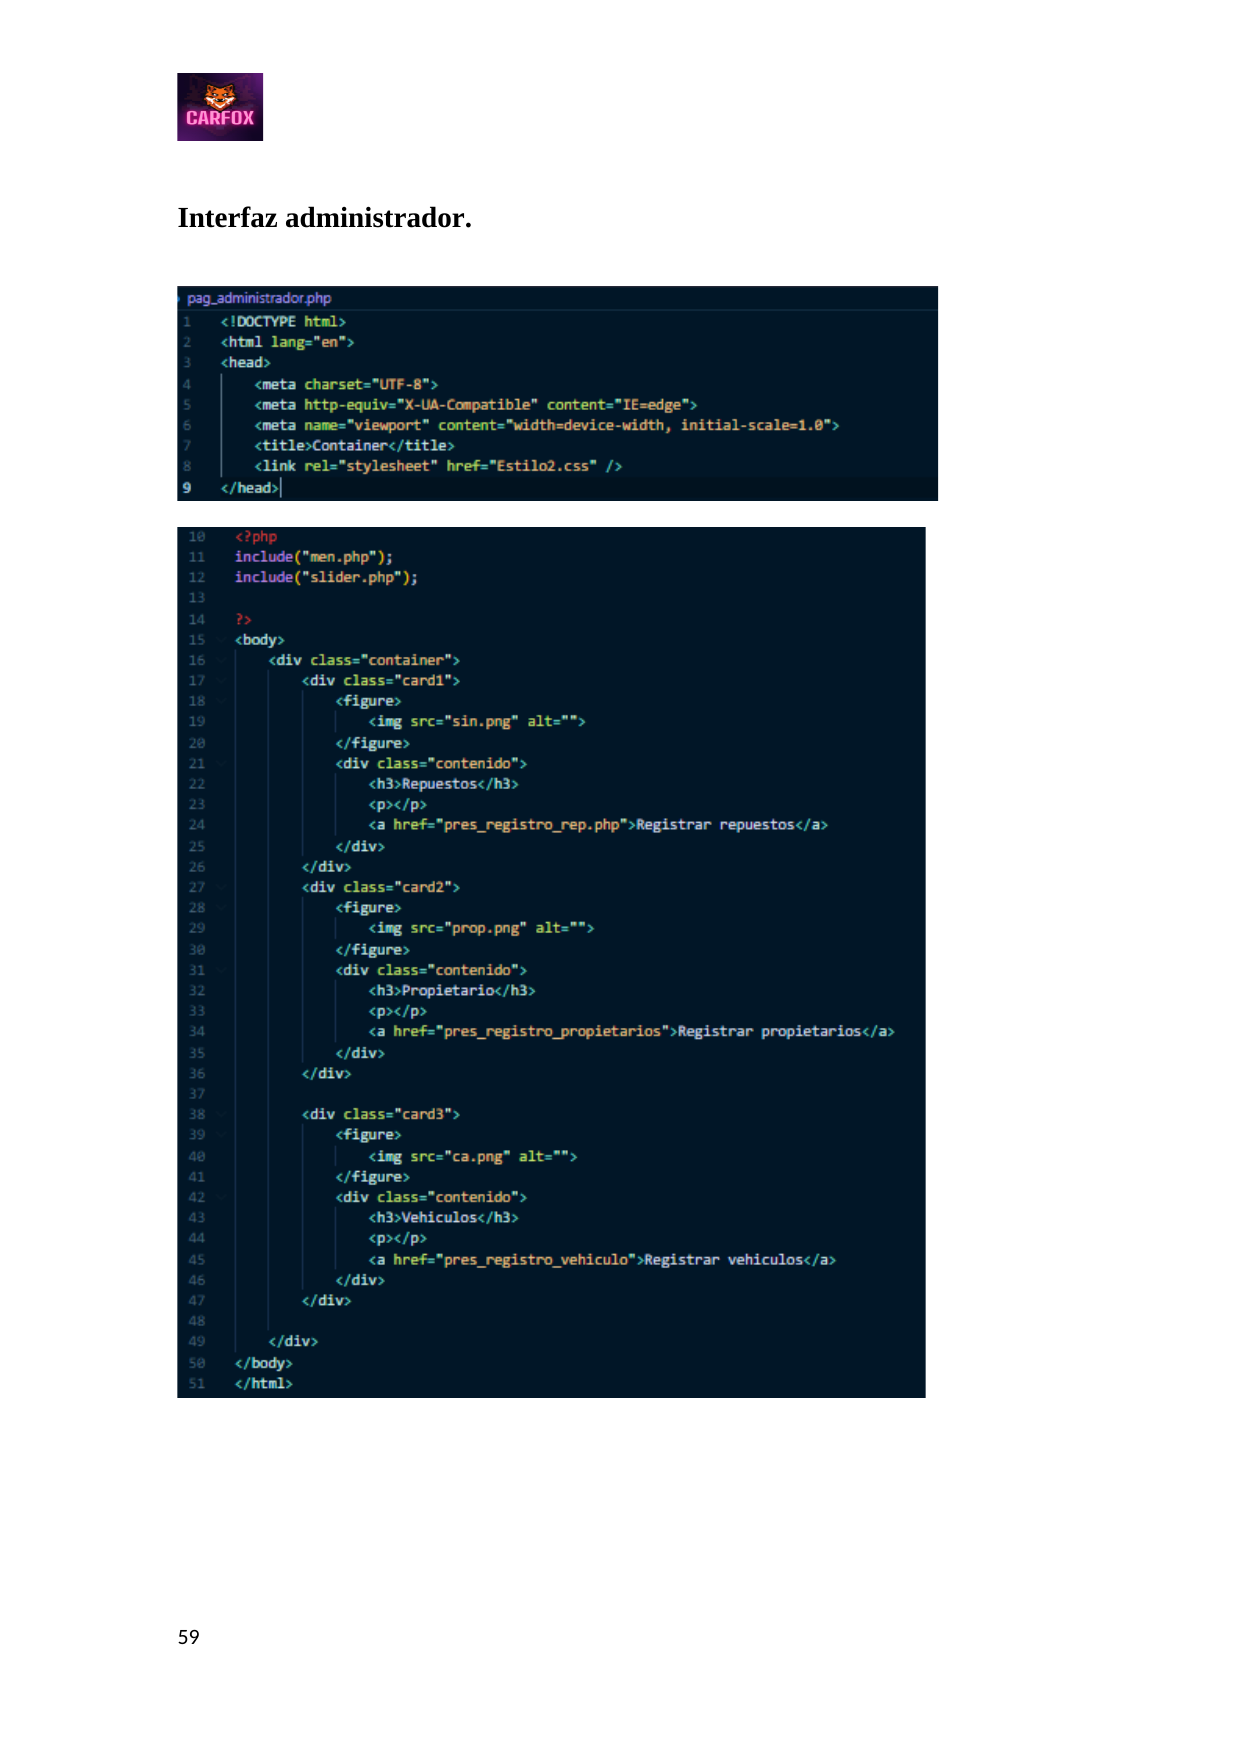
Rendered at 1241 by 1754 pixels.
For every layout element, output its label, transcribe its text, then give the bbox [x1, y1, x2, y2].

picture [177, 527, 926, 1398]
picture [177, 73, 264, 141]
picture [177, 286, 939, 501]
subtitle Interfaz administrador. [177, 200, 1063, 234]
